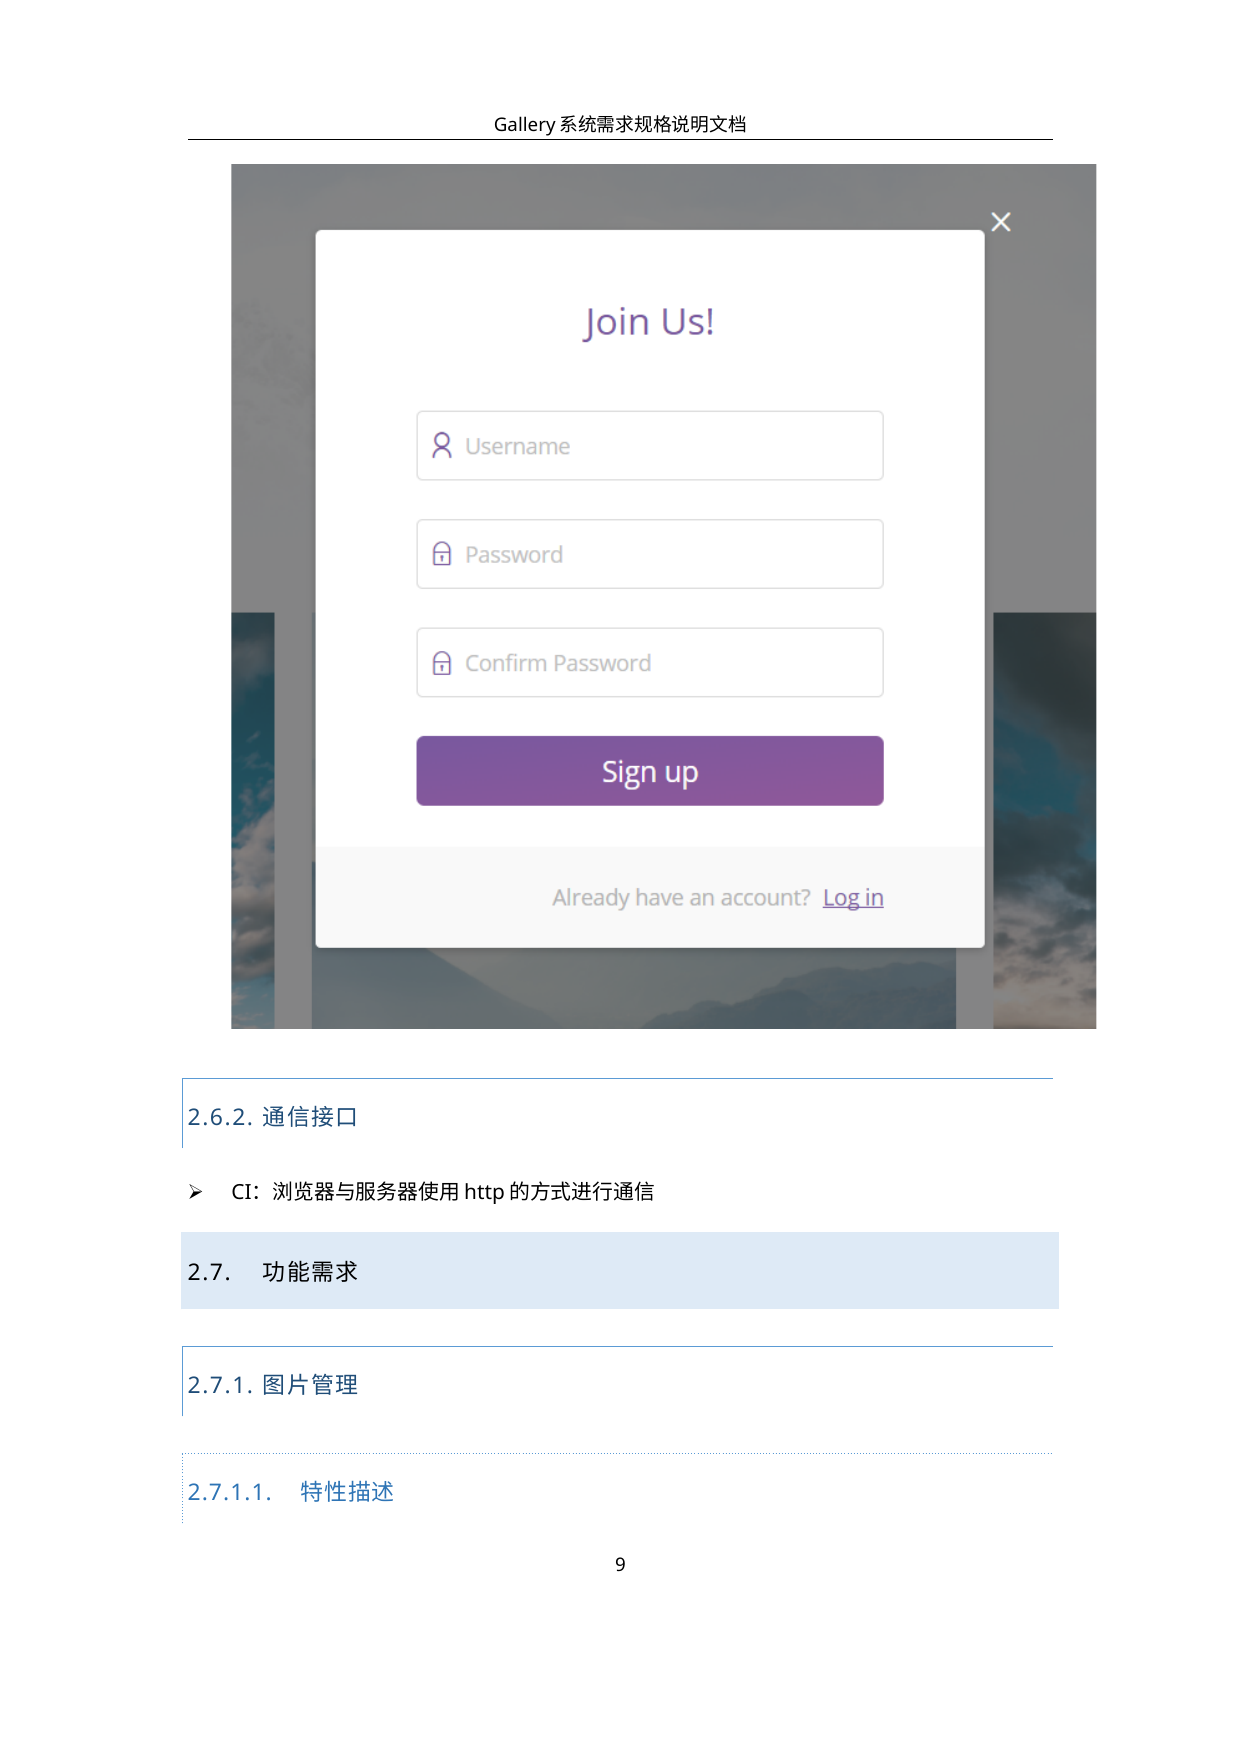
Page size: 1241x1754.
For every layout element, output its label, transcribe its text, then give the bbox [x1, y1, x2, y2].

subtitle 功能需求 [188, 1238, 1053, 1303]
subtitle 特性描述 [182, 1453, 1053, 1523]
picture [231, 164, 1097, 1029]
list CI：浏览器与服务器使用http的方式进行通信 [187, 1174, 1053, 1207]
subtitle 通信接口 [183, 1079, 1053, 1148]
subtitle 图片管理 [183, 1347, 1053, 1416]
